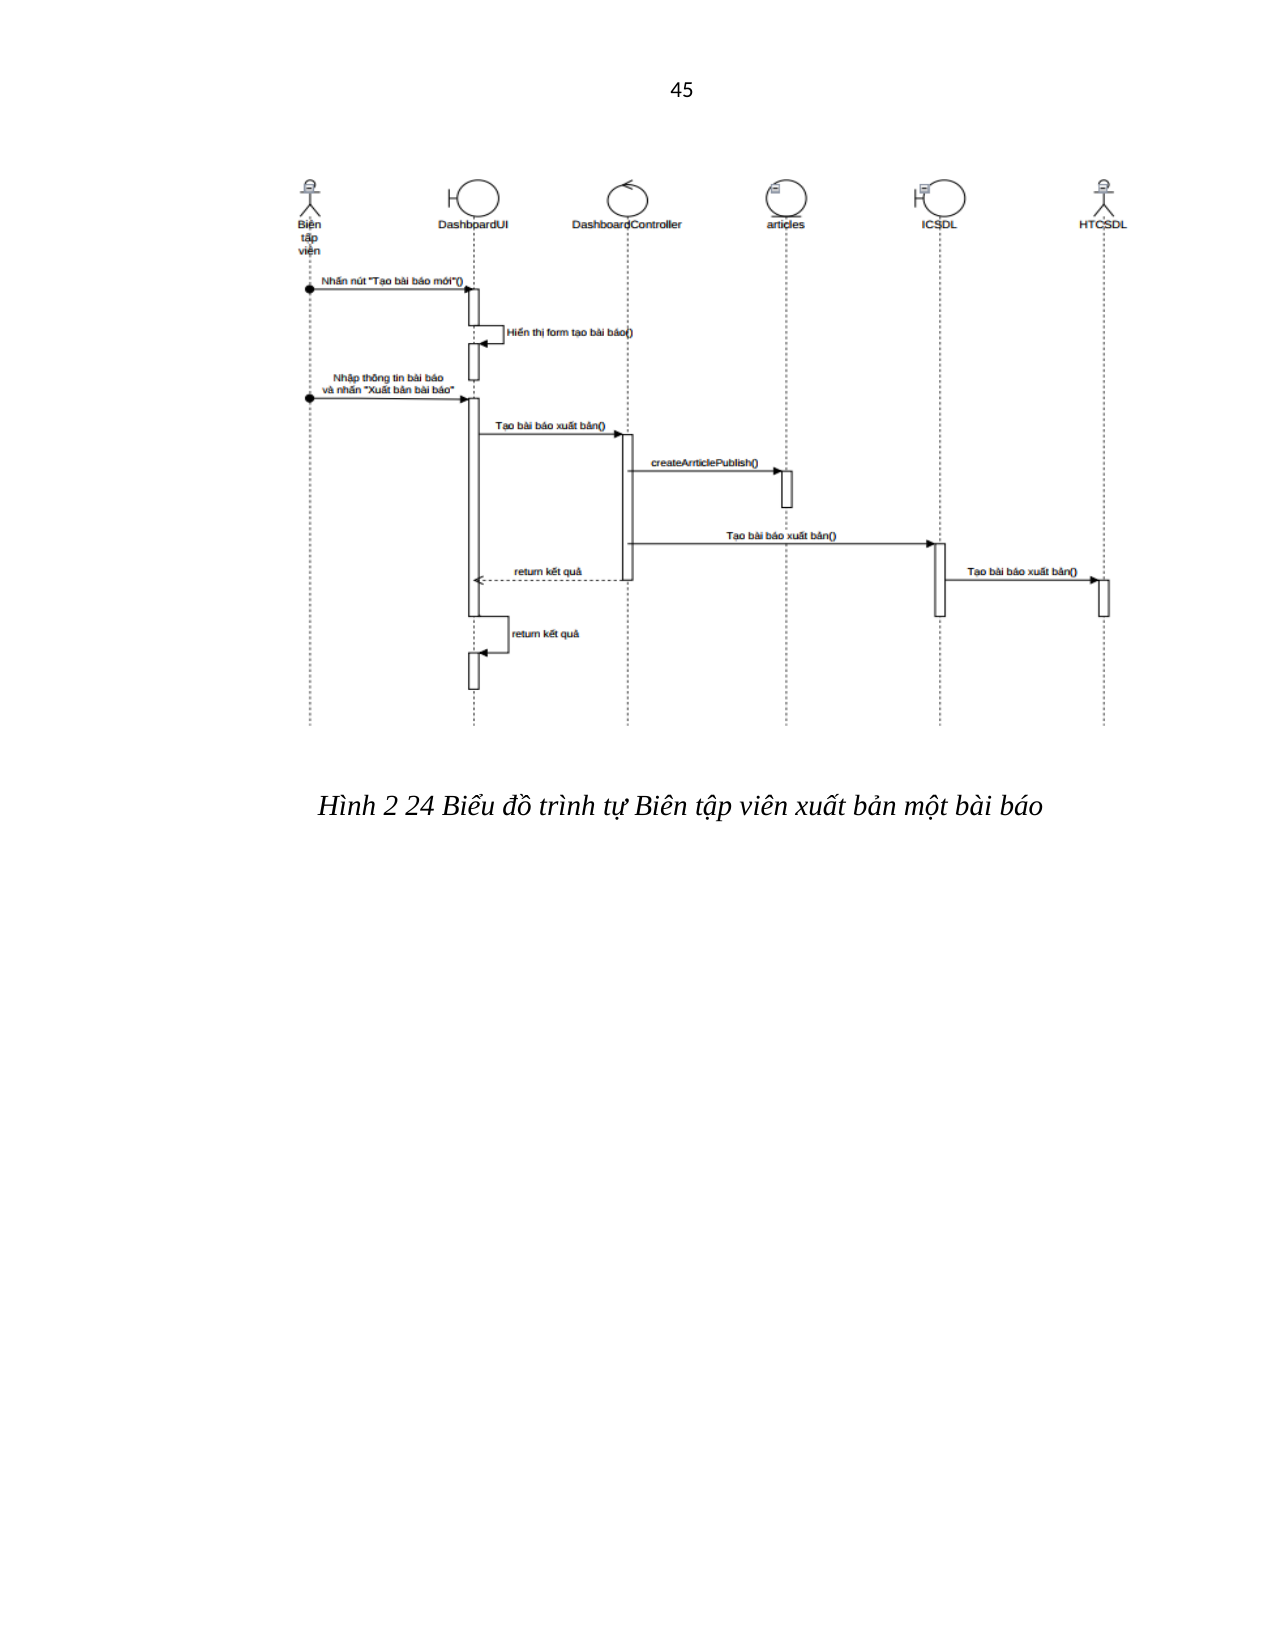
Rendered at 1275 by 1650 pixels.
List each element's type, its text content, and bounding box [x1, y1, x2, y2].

text Hình 2 24 Biểu đồ trình tự Biên tập viên xuất bản một bài báo [207, 788, 1157, 821]
picture [206, 147, 1182, 757]
